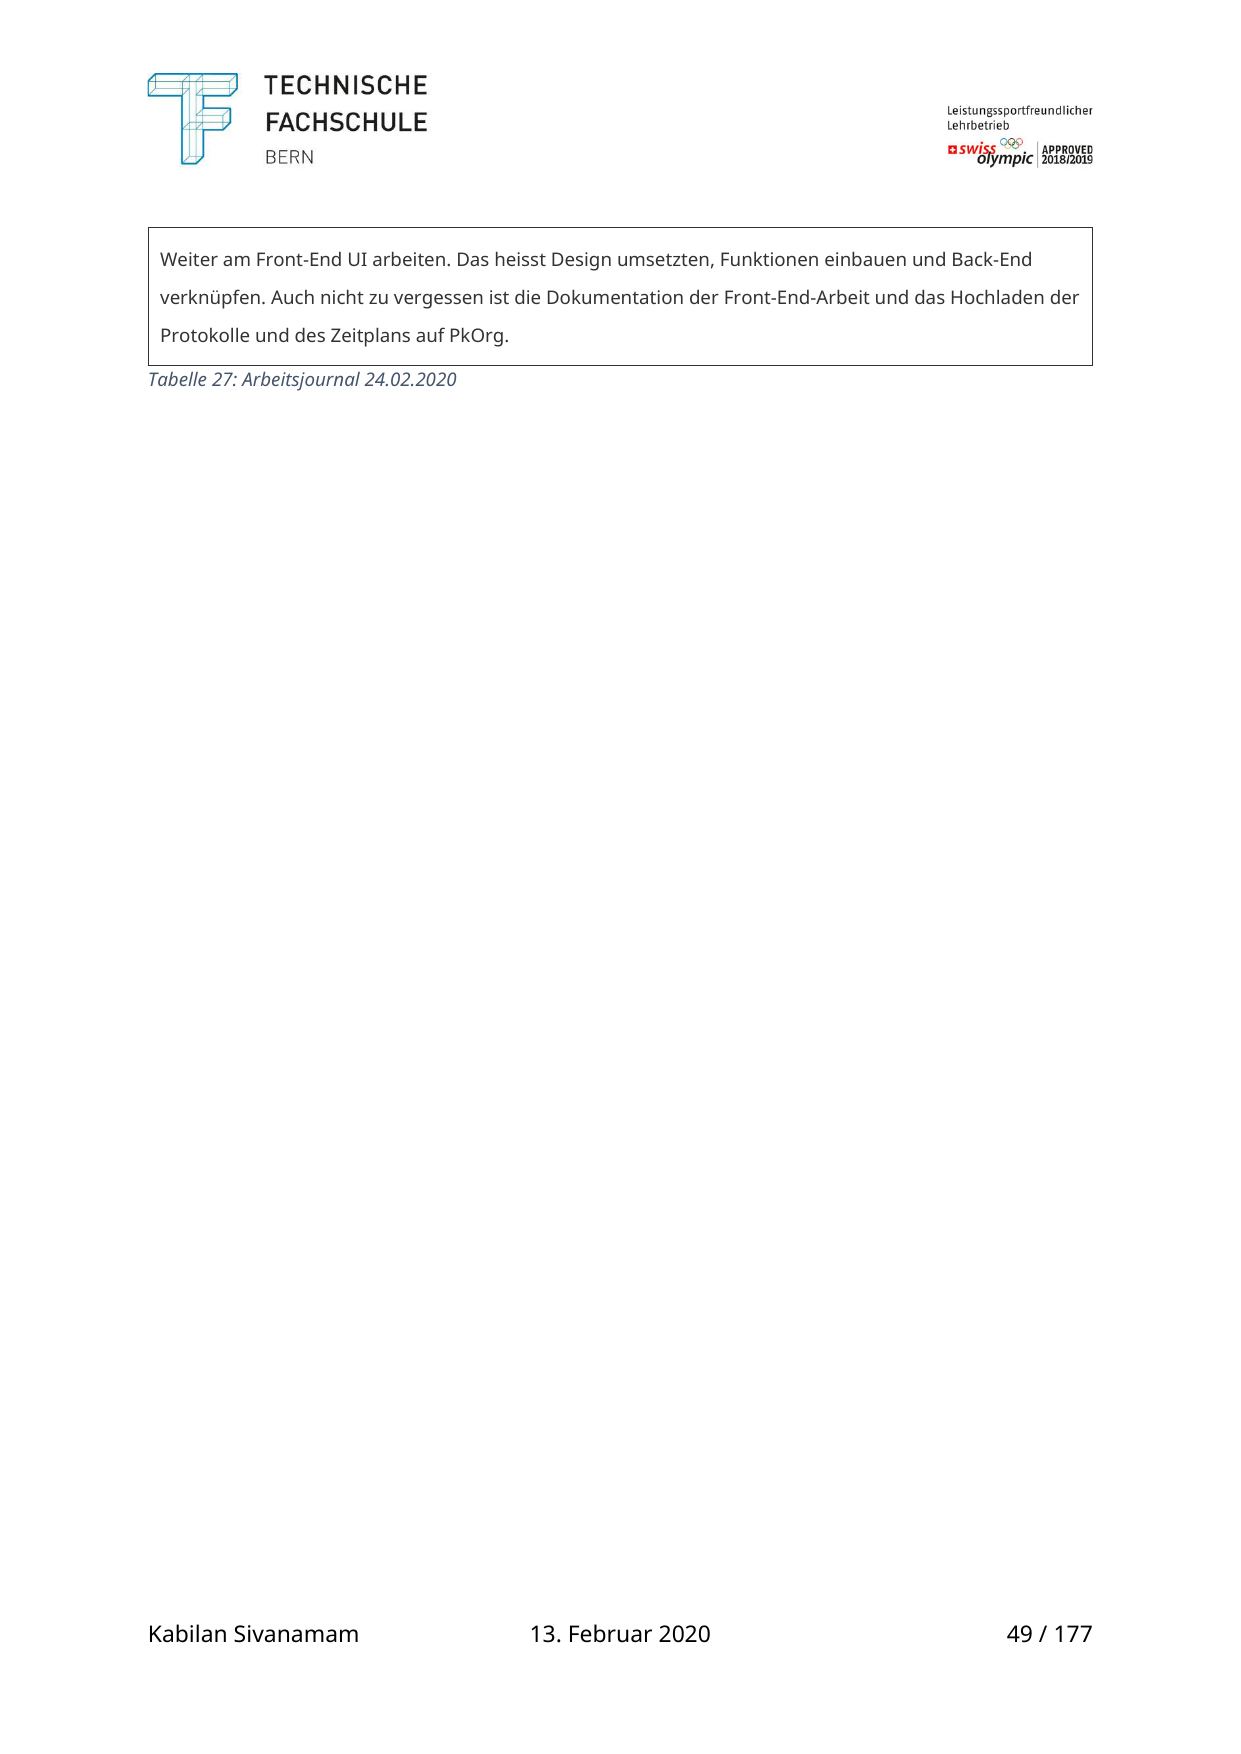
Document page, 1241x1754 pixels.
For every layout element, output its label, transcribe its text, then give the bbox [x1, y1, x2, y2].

picture [147, 73, 1093, 196]
table_cell Weiter am Front-End UI arbeiten. Das heisst Design umsetzten, Funktionen einbauen und Back-End verknüpfen. Auch nicht zu vergessen ist die Dokumentation der Front-End-Arbeit und das Hochladen der Protokolle und des Zeitplans auf PkOrg. [149, 228, 1092, 365]
